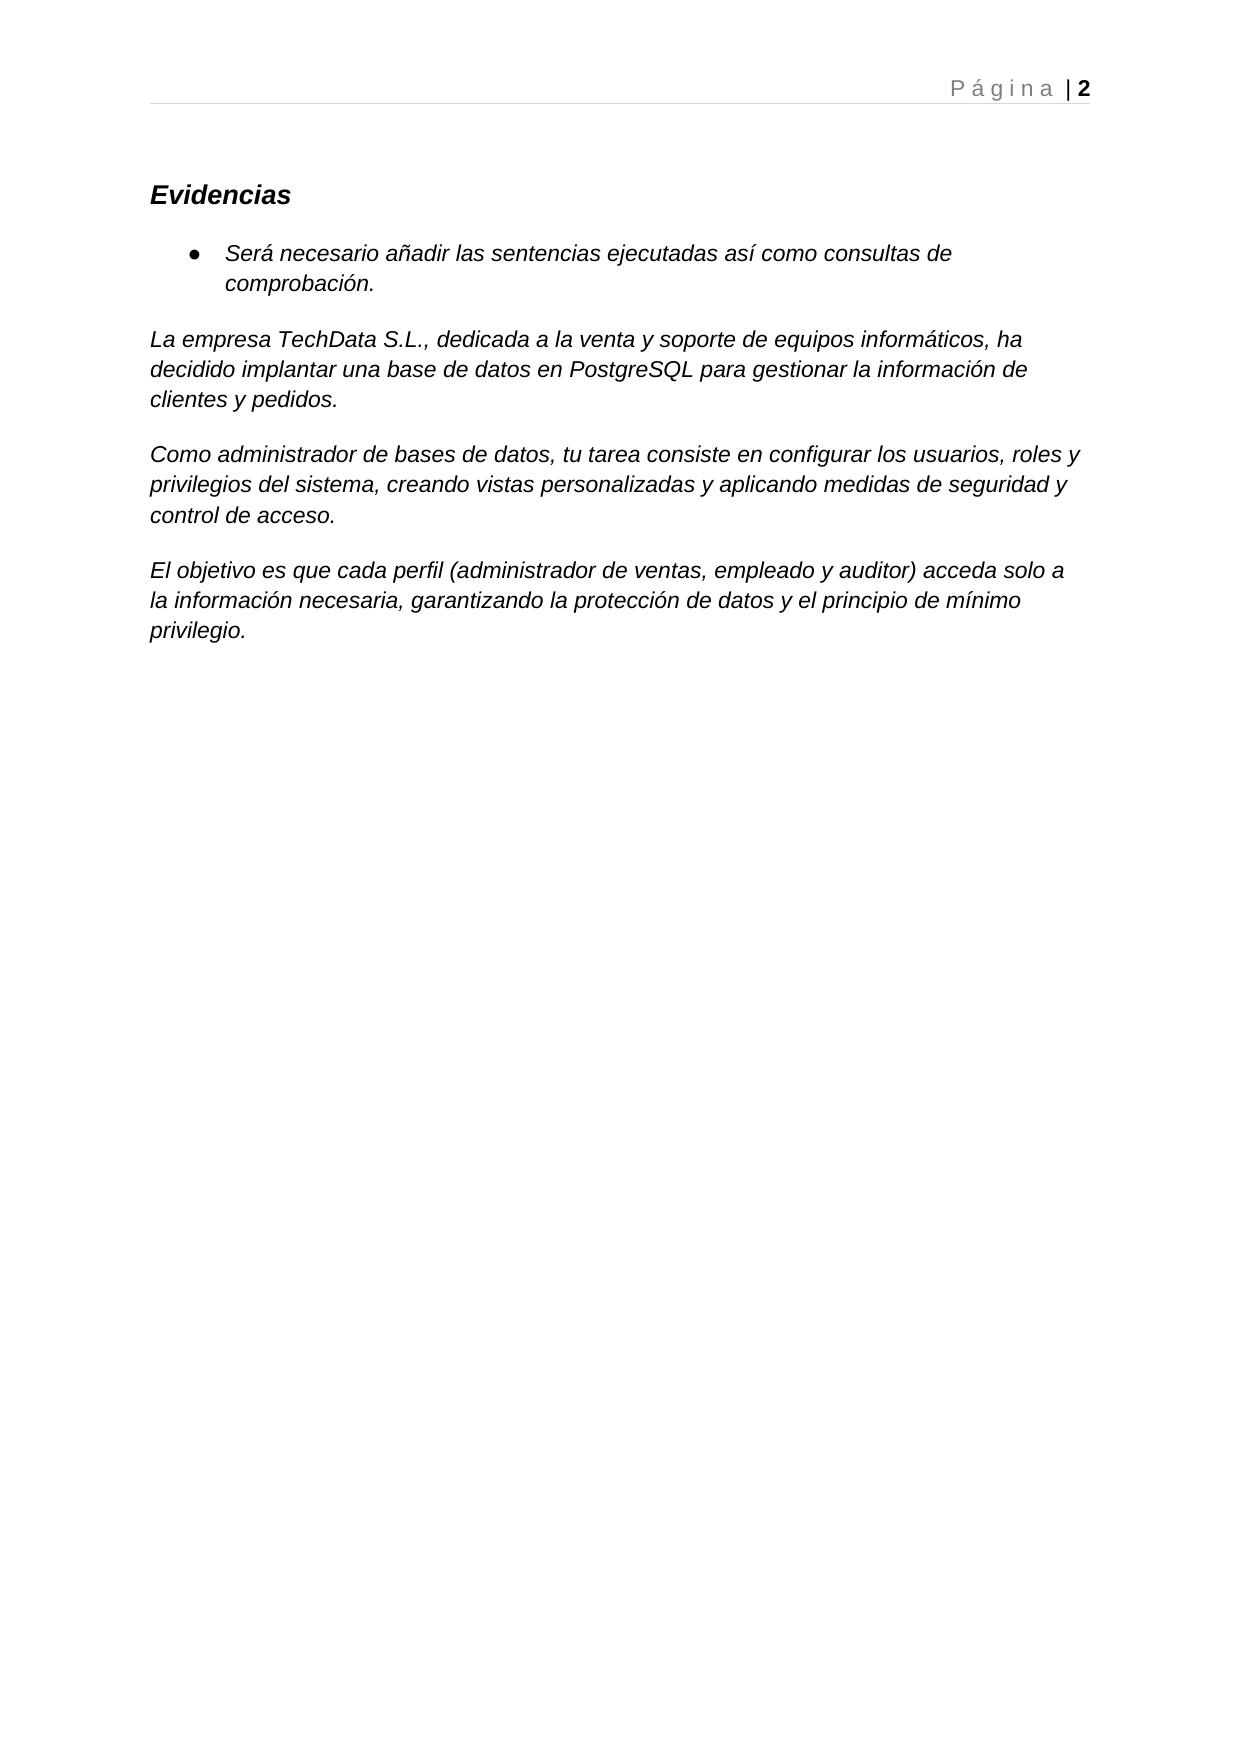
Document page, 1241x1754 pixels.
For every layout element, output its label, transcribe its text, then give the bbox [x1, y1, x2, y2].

subtitle Evidencias [150, 179, 1090, 210]
text La empresa TechData S.L., dedicada a la venta y soporte de equipos informáticos, ha decidido implantar una base de datos en PostgreSQL para gestionar la información de clientes y pedidos. [150, 326, 1090, 412]
text El objetivo es que cada perfil (administrador de ventas, empleado y auditor) acceda solo a la información necesaria, garantizando la protección de datos y el principio de mínimo privilegio. [150, 557, 1090, 643]
list Será necesario añadir las sentencias ejecutadas así como consultas de comprobación. [187, 240, 1090, 297]
text Como administrador de bases de datos, tu tarea consiste en configurar los usuarios, roles y privilegios del sistema, creando vistas personalizadas y aplicando medidas de seguridad y control de acceso. [150, 441, 1090, 528]
